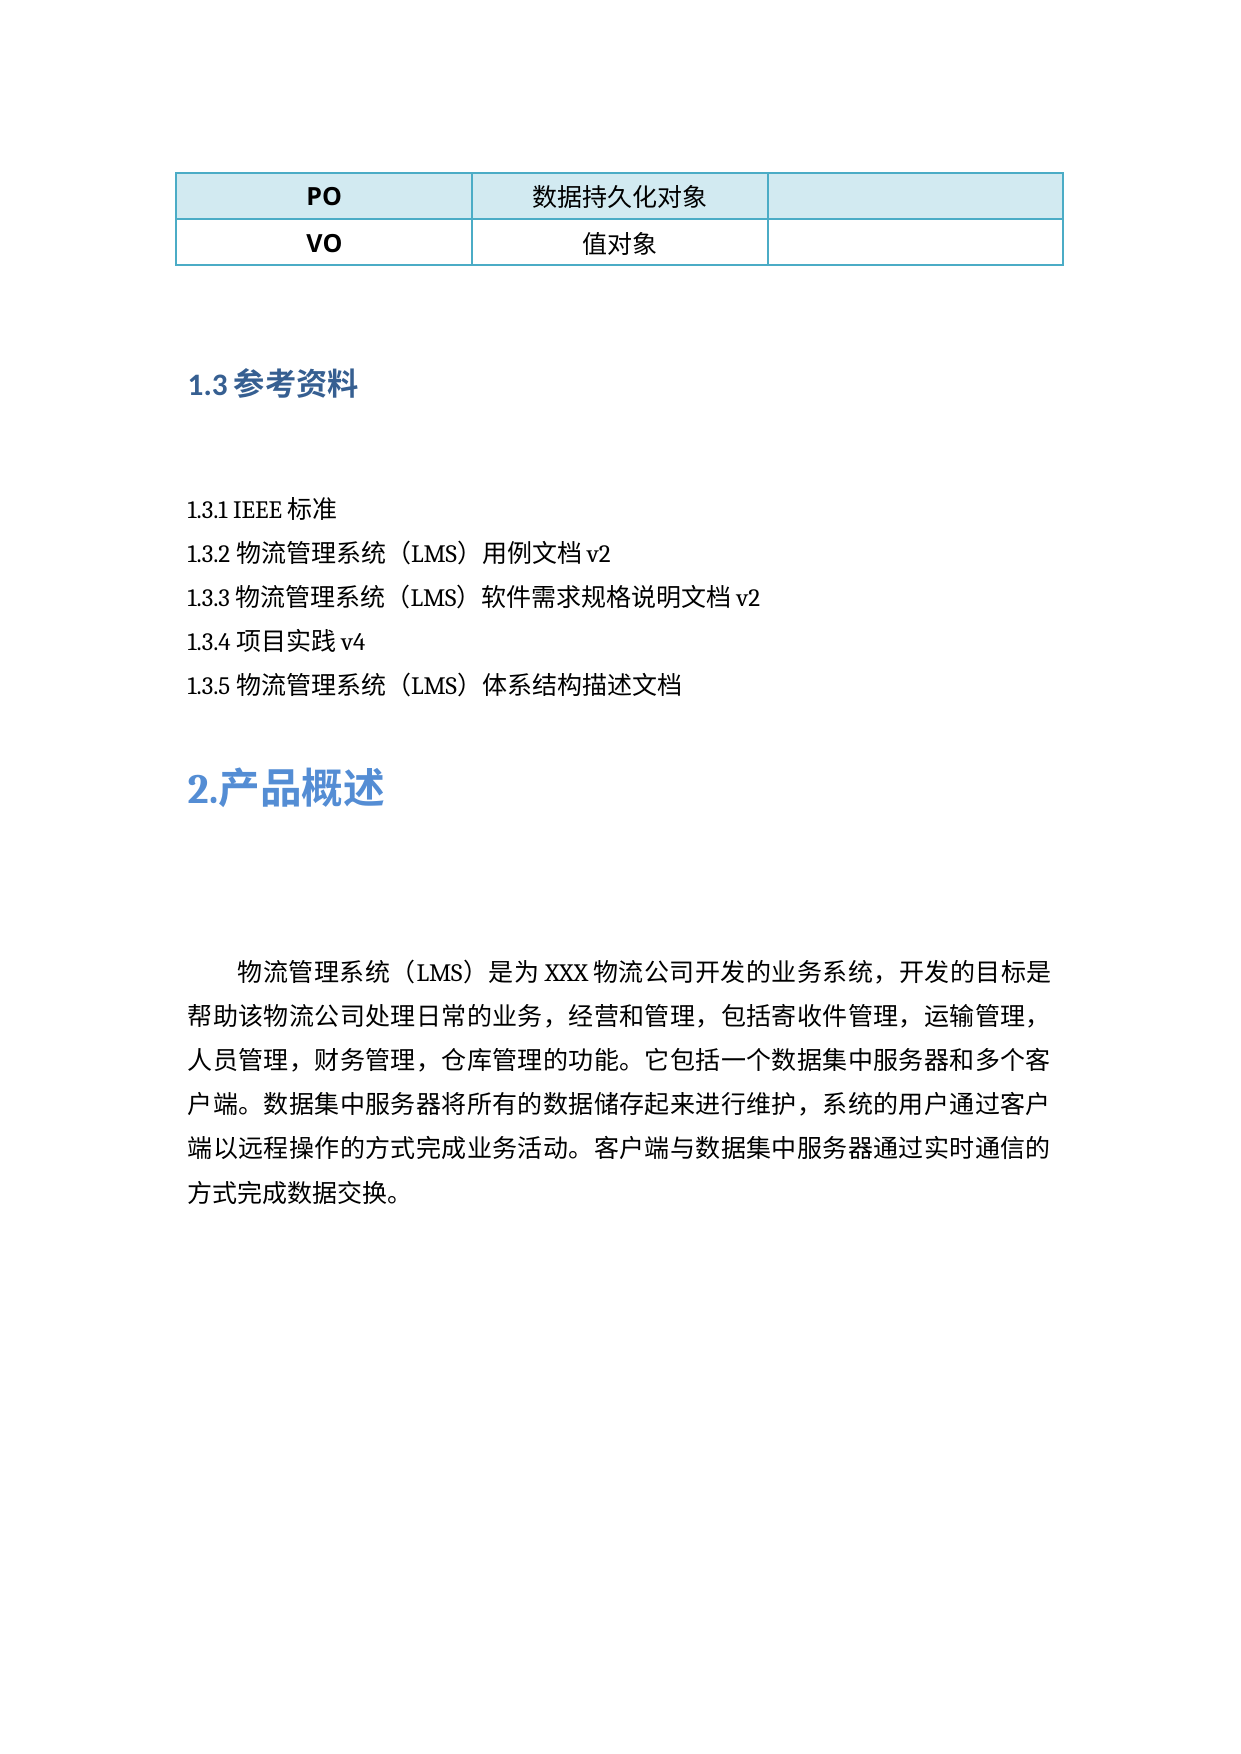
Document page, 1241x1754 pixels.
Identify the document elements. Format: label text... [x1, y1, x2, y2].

table_cell [769, 220, 1062, 264]
text 物流管理系统（LMS）是为XXX物流公司开发的业务系统，开发的目标是帮助该物流公司处理日常的业务，经营和管理，包括寄收件管理，运输管理，人员管理，财务管理，仓库管理的功能。它包括一个数据集中服务器和多个客户端。数据集中服务器将所有的数据储存起来进行维护，系统的用户通过客户端以远程操作的方式完成业务活动。客户端与数据集中服务器通过实时通信的方式完成数据交换。 [187, 949, 1053, 1213]
subtitle 1.3参考资料 [187, 337, 1053, 426]
table_cell VO [177, 220, 471, 264]
table_cell 数据持久化对象 [473, 174, 767, 218]
text 1.3.2 物流管理系统（LMS）用例文档v2 [187, 530, 1053, 574]
table_cell 值对象 [473, 220, 767, 264]
subtitle 2.产品概述 [187, 741, 1053, 829]
text 1.3.4 项目实践v4 [187, 618, 1053, 662]
table_cell [769, 174, 1062, 218]
text 1.3.5 物流管理系统（LMS）体系结构描述文档 [187, 662, 1053, 706]
table_cell PO [177, 174, 471, 218]
text 1.3.3 物流管理系统（LMS）软件需求规格说明文档v2 [187, 574, 1053, 618]
text 1.3.1 IEEE标准 [187, 486, 1053, 530]
